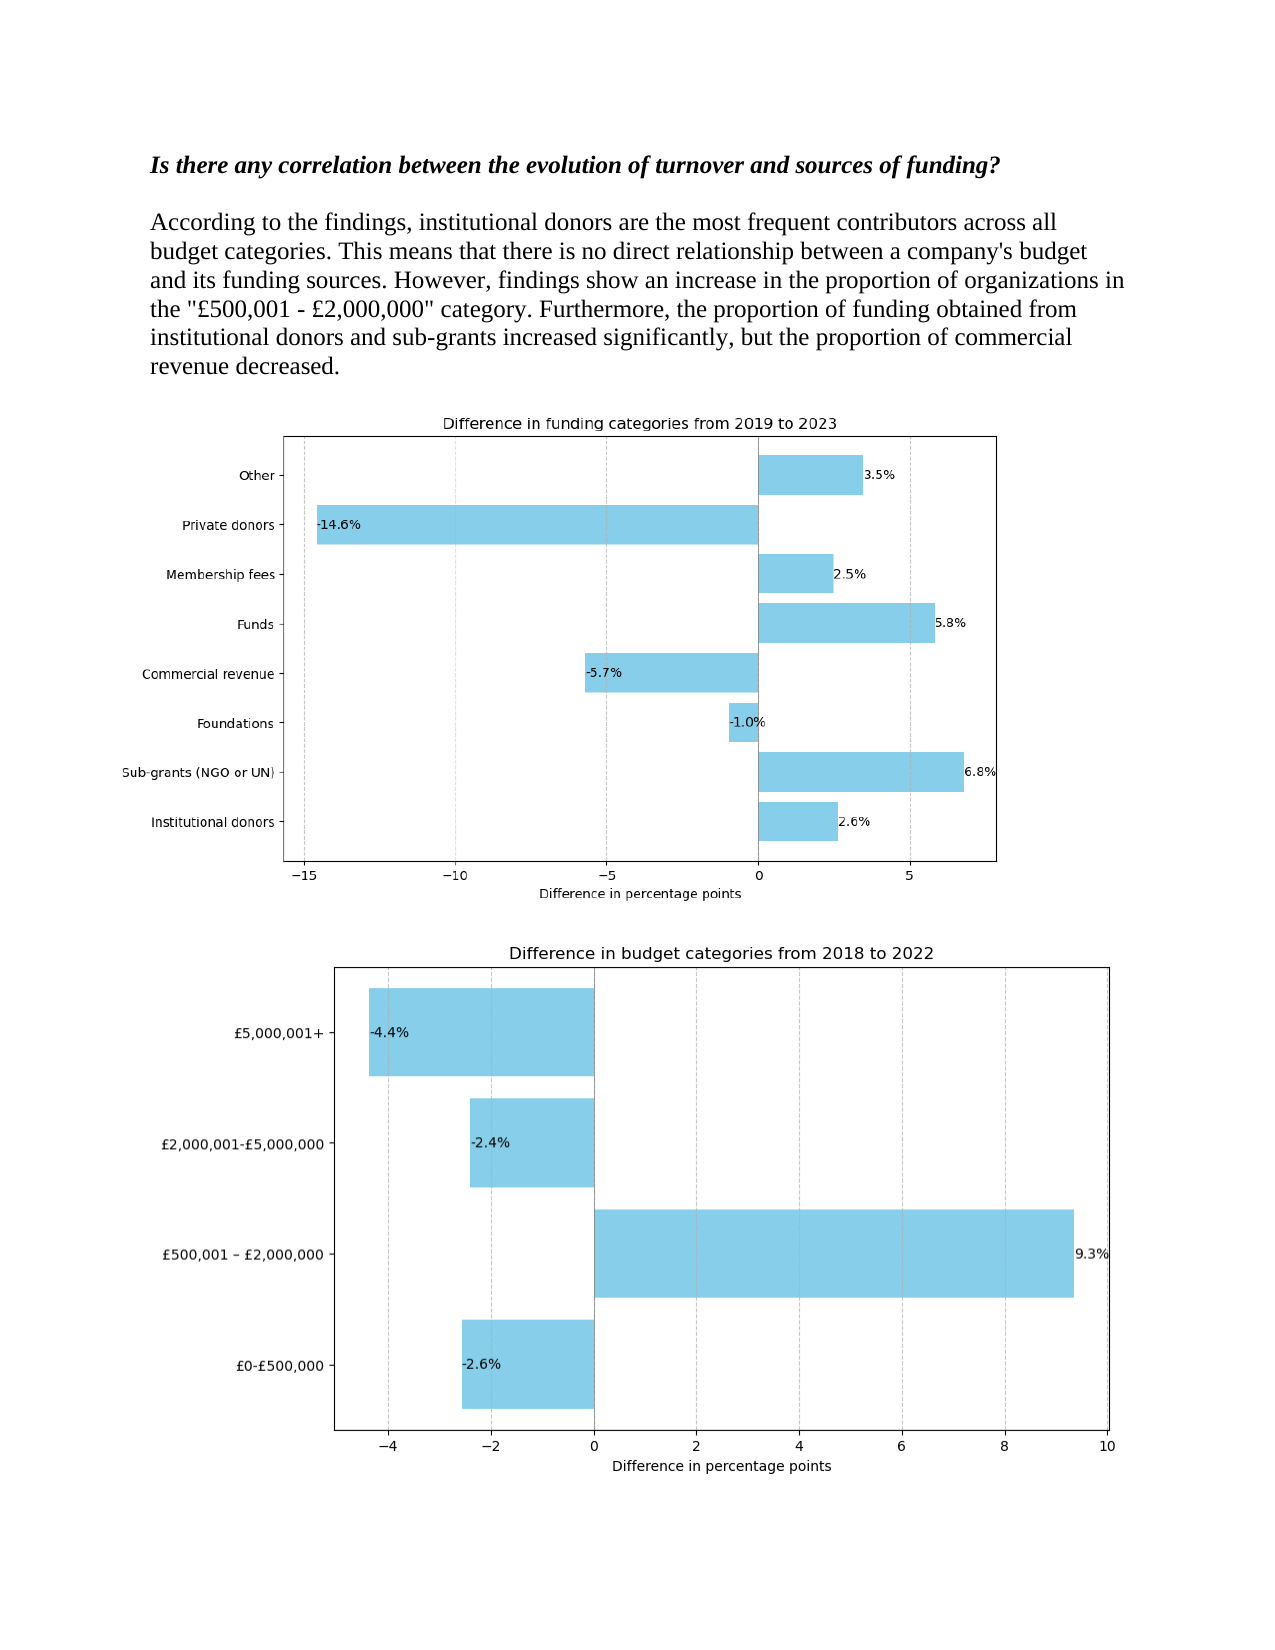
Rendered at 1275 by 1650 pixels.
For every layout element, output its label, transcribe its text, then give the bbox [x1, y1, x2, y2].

picture [112, 408, 1004, 909]
picture [150, 937, 1125, 1483]
text Is there any correlation between the evolution of turnover and sources of funding? [150, 150, 1125, 179]
text According to the findings, institutional donors are the most frequent contributors across all budget categories. This means that there is no direct relationship between a company's budget and its funding sources. However, findings show an increase in the proportion of organizations in the "£500,001 - £2,000,000" category. Furthermore, the proportion of funding obtained from institutional donors and sub-grants increased significantly, but the proportion of commercial revenue decreased. [150, 207, 1125, 380]
